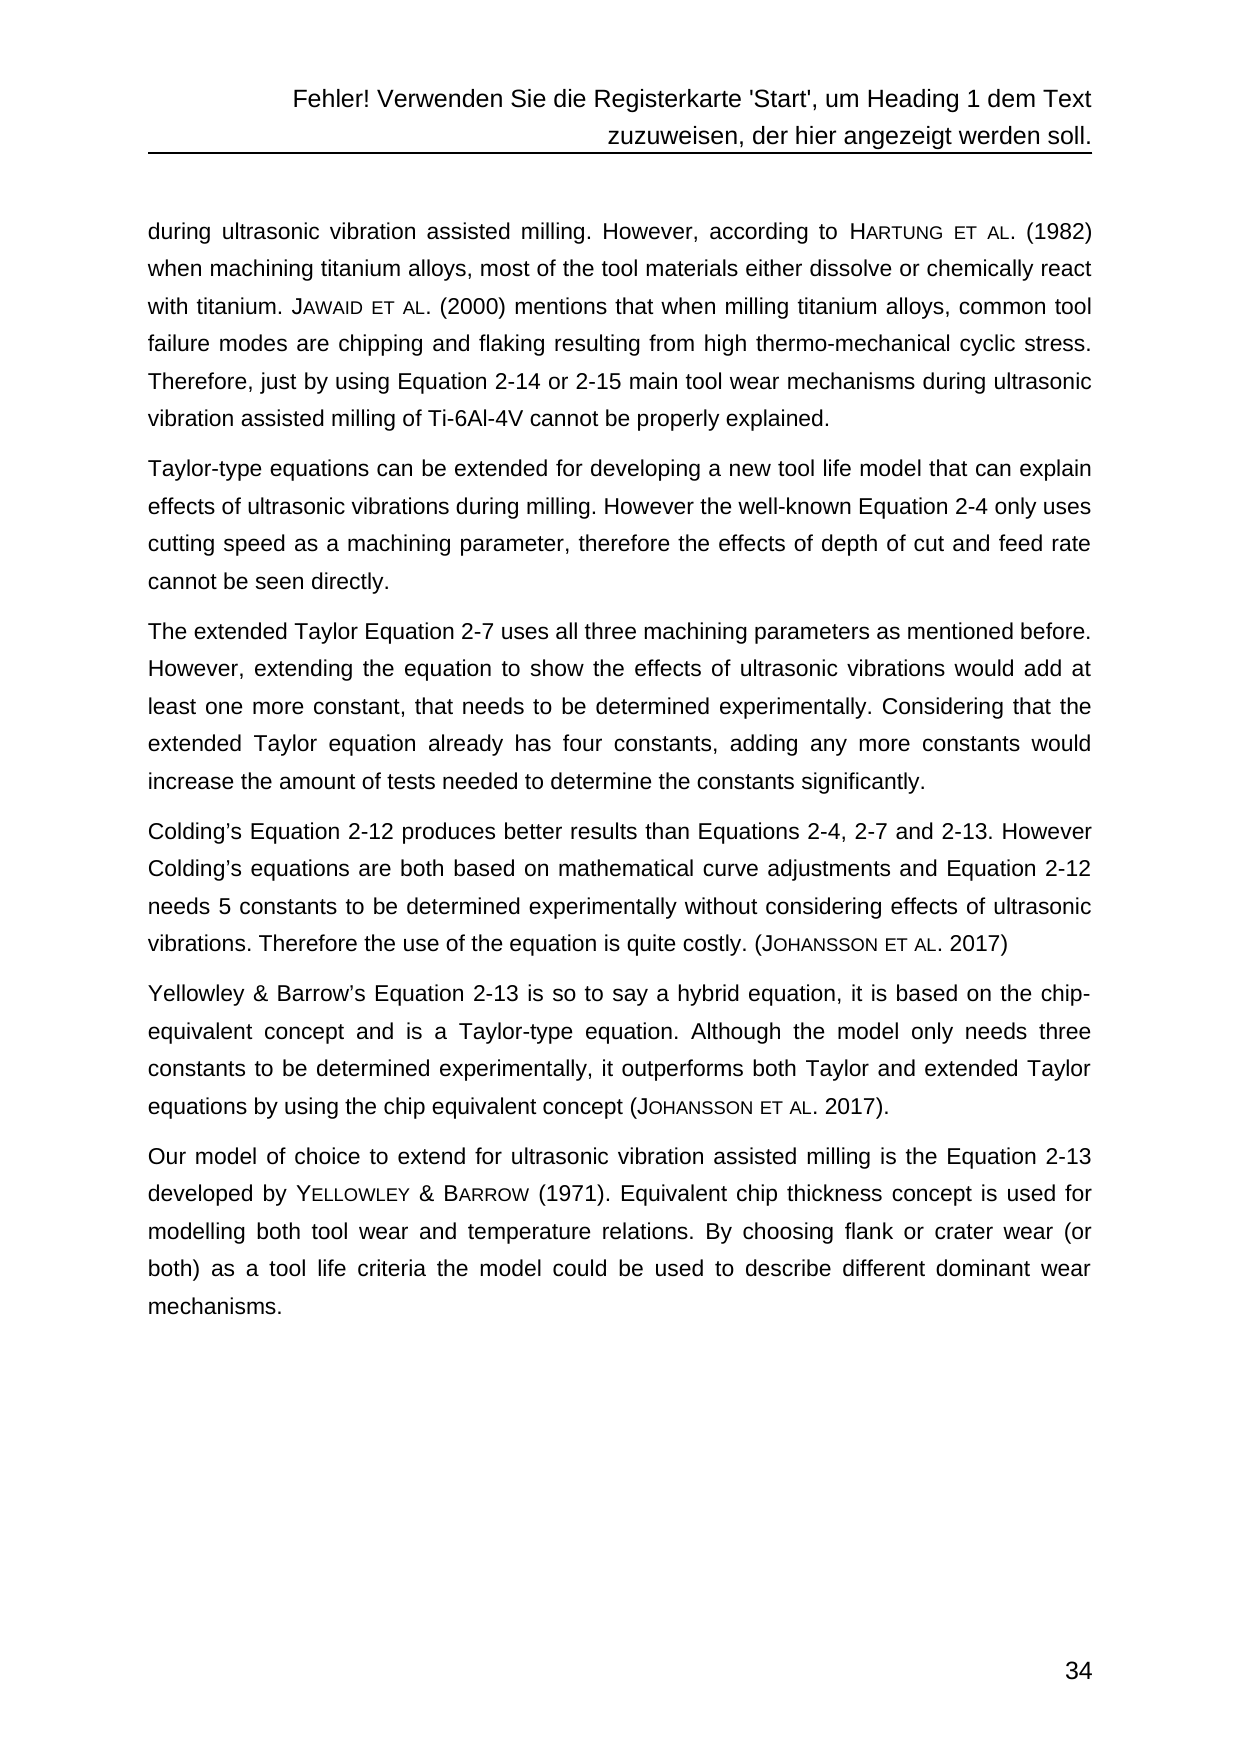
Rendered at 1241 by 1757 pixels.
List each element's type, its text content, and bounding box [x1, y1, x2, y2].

text Taylor-type equations can be extended for developing a new tool life model that can explain effects of ultrasonic vibrations during milling. However the well-known Equation 2-4 only uses cutting speed as a machining parameter, therefore the effects of depth of cut and feed rate cannot be seen directly. [148, 444, 1092, 594]
text Yellowley & Barrow’s Equation 2-13 is so to say a hybrid equation, it is based on the chip-equivalent concept and is a Taylor-type equation. Although the model only needs three constants to be determined experimentally, it outperforms both Taylor and extended Taylor equations by using the chip equivalent concept (Johansson et al. 2017). [148, 969, 1092, 1119]
text Colding’s Equation 2-12 produces better results than Equations 2-4, 2-7 and 2-13. However Colding’s equations are both based on mathematical curve adjustments and Equation 2-12 needs 5 constants to be determined experimentally without considering effects of ultrasonic vibrations. Therefore the use of the equation is quite costly. (Johansson et al. 2017) [148, 807, 1092, 957]
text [148, 207, 1092, 432]
text Our model of choice to extend for ultrasonic vibration assisted milling is the Equation 2-13 developed by Yellowley & Barrow (1971). Equivalent chip thickness concept is used for modelling both tool wear and temperature relations. By choosing flank or crater wear (or both) as a tool life criteria the model could be used to describe different dominant wear mechanisms. [148, 1132, 1092, 1319]
text The extended Taylor Equation 2-7 uses all three machining parameters as mentioned before. However, extending the equation to show the effects of ultrasonic vibrations would add at least one more constant, that needs to be determined experimentally. Considering that the extended Taylor equation already has four constants, adding any more constants would increase the amount of tests needed to determine the constants significantly. [148, 607, 1092, 794]
